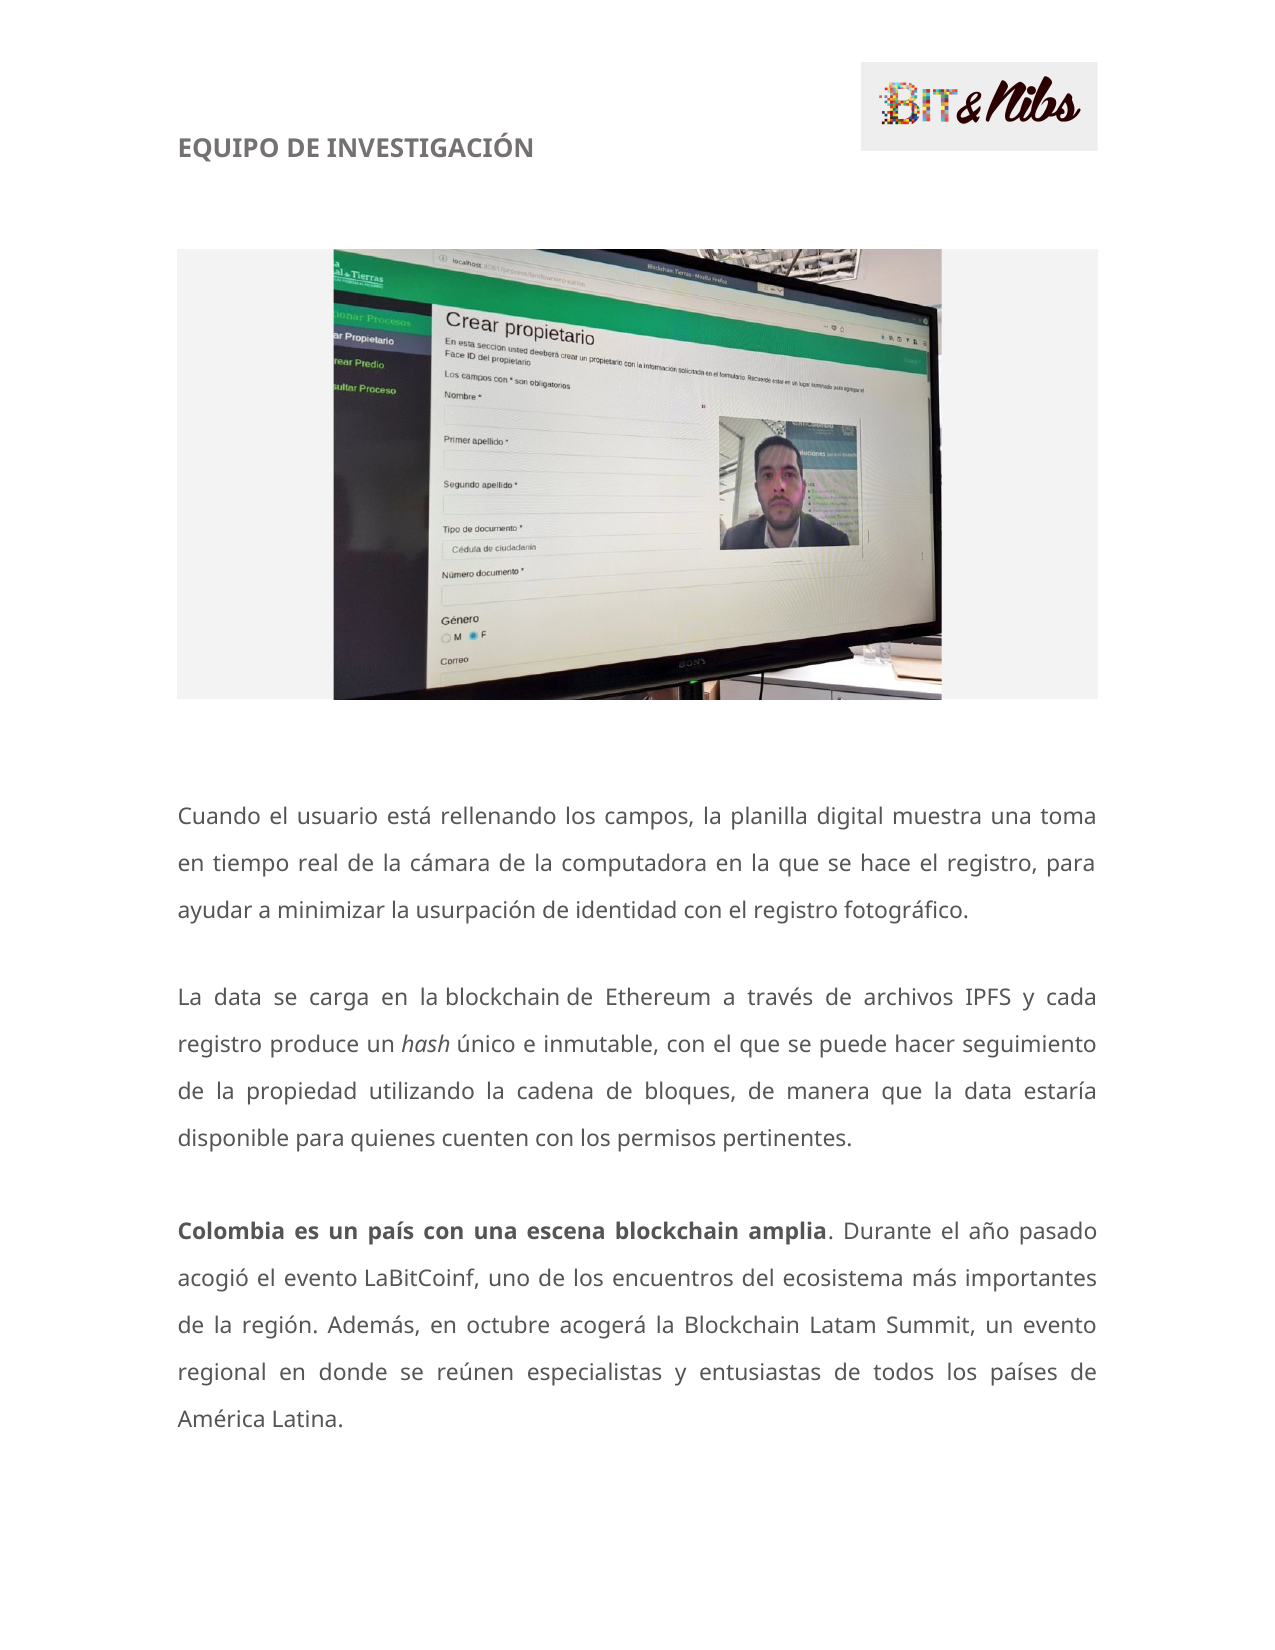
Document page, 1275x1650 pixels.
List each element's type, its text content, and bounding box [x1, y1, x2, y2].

picture [333, 249, 942, 700]
text La data se carga en la blockchain de Ethereum a través de archivos IPFS y cada registro produce un hash único e inmutable, con el que se puede hacer seguimiento de la propiedad utilizando la cadena de bloques, de manera que la data estaría disponible para quienes cuenten con los permisos pertinentes. [177, 981, 1098, 1153]
picture [860, 62, 1098, 151]
text Cuando el usuario está rellenando los campos, la planilla digital muestra una toma en tiempo real de la cámara de la computadora en la que se hace el registro, para ayudar a minimizar la usurpación de identidad con el registro fotográfico. [177, 800, 1098, 925]
text Colombia es un país con una escena blockchain amplia. Durante el año pasado acogió el evento LaBitCoinf, uno de los encuentros del ecosistema más importantes de la región. Además, en octubre acogerá la Blockchain Latam Summit, un evento regional en donde se reúnen especialistas y entusiastas de todos los países de América Latina. [177, 1215, 1098, 1434]
